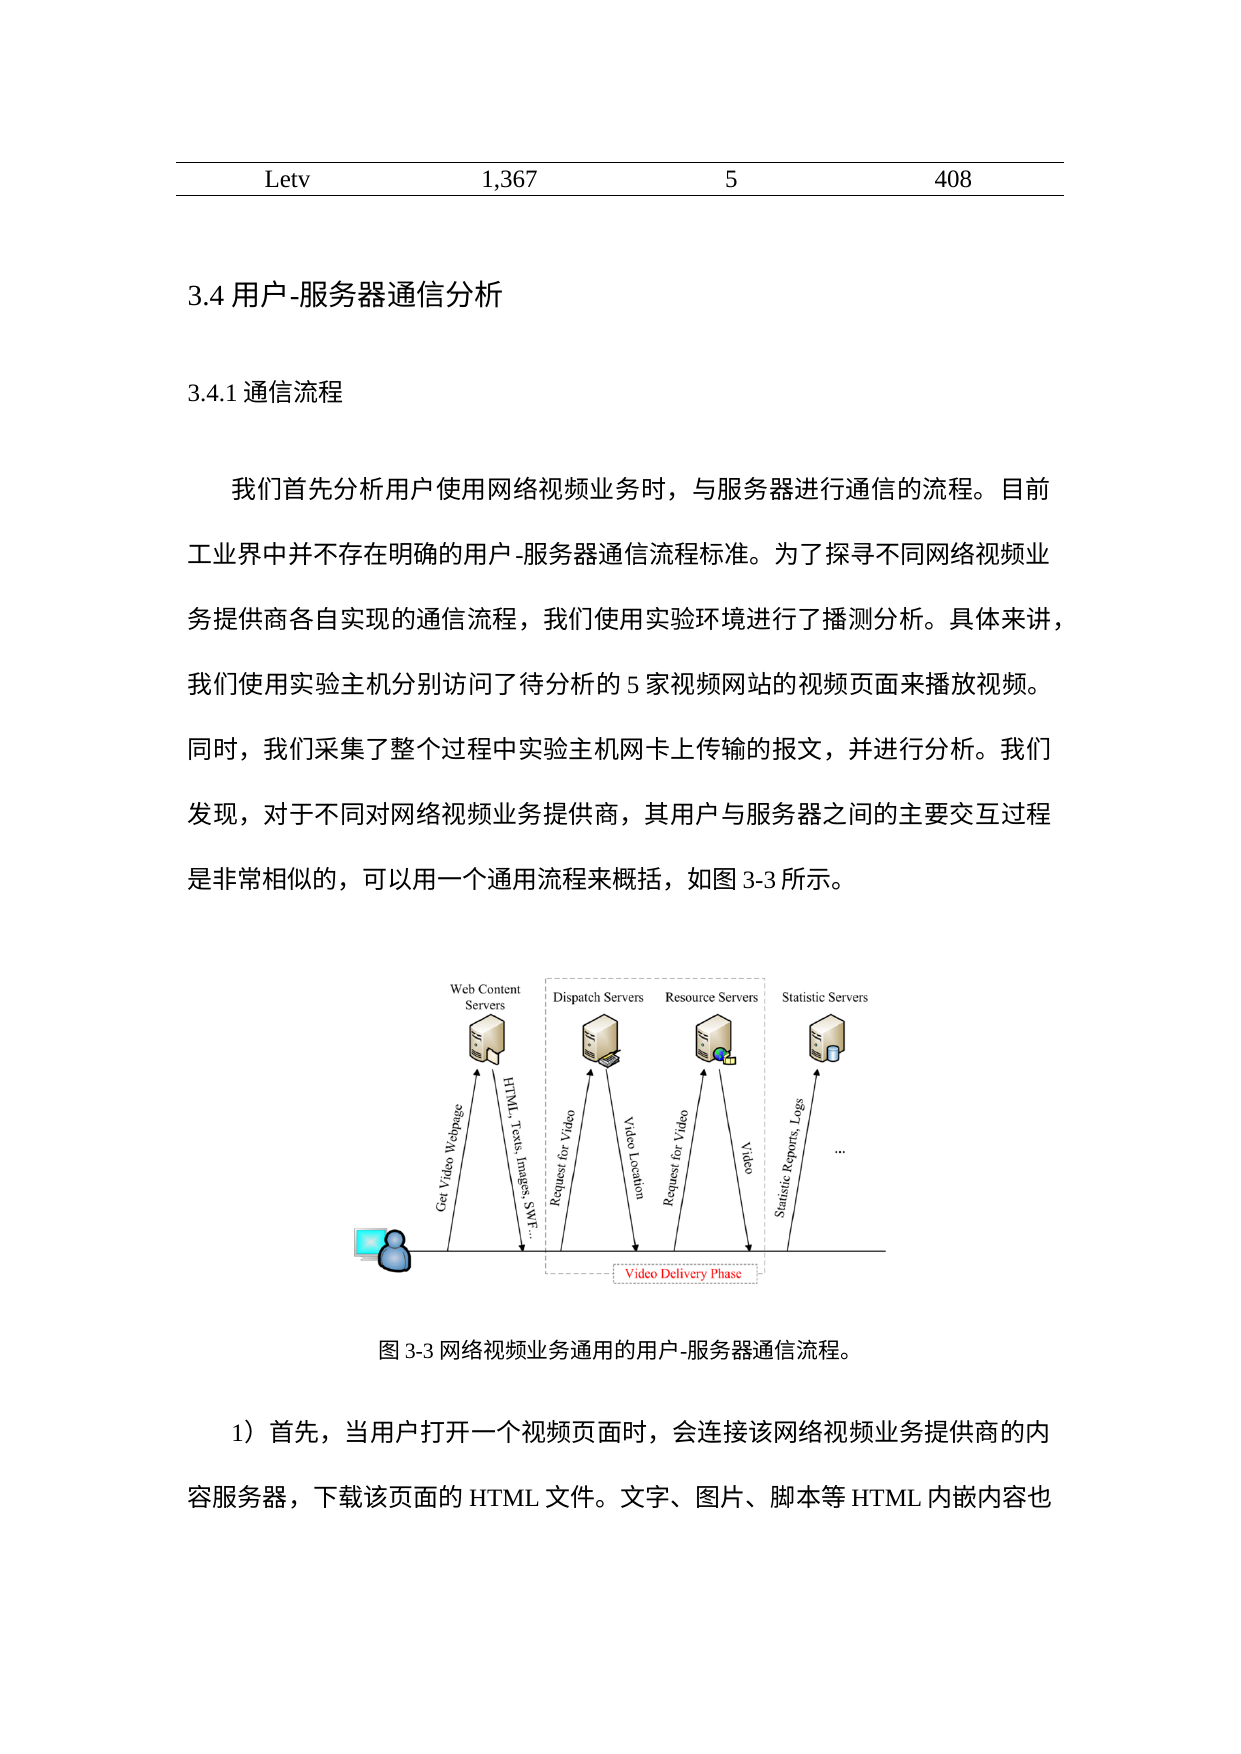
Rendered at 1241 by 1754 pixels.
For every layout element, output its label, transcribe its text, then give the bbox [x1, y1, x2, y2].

table_cell 1,367 [398, 163, 620, 194]
picture [354, 943, 886, 1319]
table_cell 5 [620, 163, 842, 194]
table_cell Letv [176, 163, 398, 194]
table_cell 408 [842, 163, 1064, 194]
text 图3-3 网络视频业务通用的用户-服务器通信流程。 [187, 1333, 1053, 1366]
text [187, 1398, 1053, 1528]
text 用户-服务器通信分析 [187, 261, 1053, 326]
text 我们首先分析用户使用网络视频业务时，与服务器进行通信的流程。目前工业界中并不存在明确的用户-服务器通信流程标准。为了探寻不同网络视频业务提供商各自实现的通信流程，我们使用实验环境进行了播测分析。具体来讲，我们使用实验主机分别访问了待分析的5家视频网站的视频页面来播放视频。同时，我们采集了整个过程中实验主机网卡上传输的报文，并进行分析。我们发现，对于不同对网络视频业务提供商，其用户与服务器之间的主要交互过程是非常相似的，可以用一个通用流程来概括，如图3-3所示。 [187, 456, 1053, 911]
text 通信流程 [187, 358, 1053, 423]
